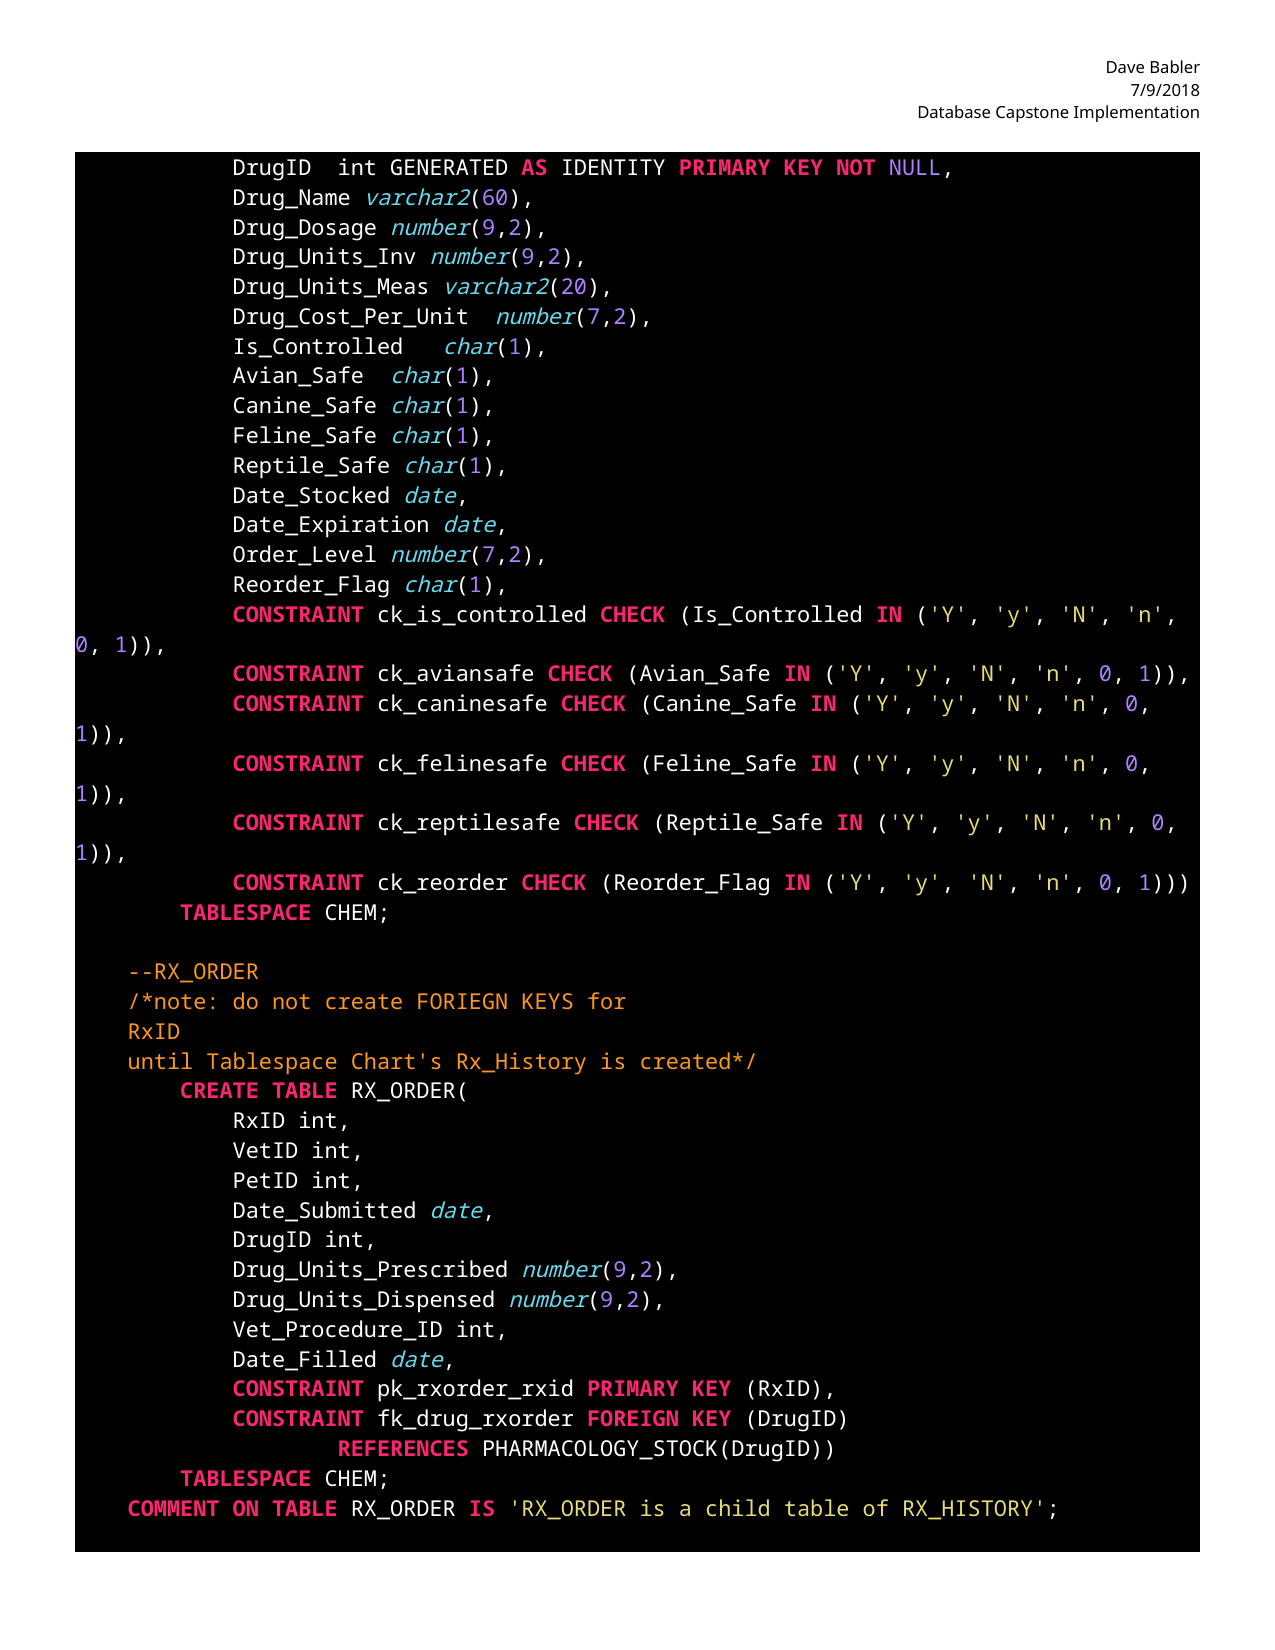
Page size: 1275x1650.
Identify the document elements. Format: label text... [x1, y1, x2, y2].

text Drug_Cost_Per_Unit number(7,2), [75, 301, 1200, 331]
text --RX_ORDER [75, 956, 1200, 986]
text CONSTRAINT ck_is_controlled CHECK (Is_Controlled IN ('Y', 'y', 'N', 'n', 0, 1)), [75, 599, 1200, 658]
text Canine_Safe char(1), [75, 390, 1200, 420]
text TABLESPACE CHEM; [75, 1463, 1200, 1493]
text CONSTRAINT ck_aviansafe CHECK (Avian_Safe IN ('Y', 'y', 'N', 'n', 0, 1)), [75, 658, 1200, 688]
text Date_Stocked date, [75, 480, 1200, 509]
text REFERENCES PHARMACOLOGY_STOCK(DrugID)) [75, 1433, 1200, 1463]
text CONSTRAINT pk_rxorder_rxid PRIMARY KEY (RxID), [75, 1373, 1200, 1403]
text Vet_Procedure_ID int, [75, 1314, 1200, 1344]
text Drug_Units_Meas varchar2(20), [75, 271, 1200, 301]
text CREATE TABLE RX_ORDER( [75, 1076, 1200, 1105]
text COMMENT ON TABLE RX_ORDER IS 'RX_ORDER is a child table of RX_HISTORY'; [75, 1493, 1200, 1522]
text Reorder_Flag char(1), [75, 569, 1200, 599]
text PetID int, [75, 1165, 1200, 1195]
text DrugID int GENERATED AS IDENTITY PRIMARY KEY NOT NULL, [75, 152, 1200, 182]
text Feline_Safe char(1), [75, 420, 1200, 450]
text VetID int, [75, 1135, 1200, 1165]
text RxID int, [75, 1105, 1200, 1135]
text CONSTRAINT fk_drug_rxorder FOREIGN KEY (DrugID) [75, 1403, 1200, 1433]
text Order_Level number(7,2), [75, 539, 1200, 569]
text Is_Controlled char(1), [75, 331, 1200, 361]
text Drug_Units_Prescribed number(9,2), [75, 1254, 1200, 1284]
text Drug_Dosage number(9,2), [75, 212, 1200, 241]
text Drug_Units_Inv number(9,2), [75, 241, 1200, 271]
text TABLESPACE CHEM; [75, 897, 1200, 927]
text CONSTRAINT ck_felinesafe CHECK (Feline_Safe IN ('Y', 'y', 'N', 'n', 0, 1)), [75, 748, 1200, 807]
text until Tablespace Chart's Rx_History is created*/ [75, 1046, 1200, 1076]
text RxID [75, 1016, 1200, 1046]
text Drug_Name varchar2(60), [75, 182, 1200, 212]
text Drug_Units_Dispensed number(9,2), [75, 1284, 1200, 1314]
text /*note: do not create FORIEGN KEYS for [75, 986, 1200, 1016]
text Date_Filled date, [75, 1344, 1200, 1373]
text DrugID int, [75, 1224, 1200, 1254]
text Avian_Safe char(1), [75, 361, 1200, 390]
text Reptile_Safe char(1), [75, 450, 1200, 480]
text CONSTRAINT ck_reptilesafe CHECK (Reptile_Safe IN ('Y', 'y', 'N', 'n', 0, 1)), [75, 807, 1200, 867]
text CONSTRAINT ck_caninesafe CHECK (Canine_Safe IN ('Y', 'y', 'N', 'n', 0, 1)), [75, 688, 1200, 748]
text Date_Expiration date, [75, 509, 1200, 539]
text Date_Submitted date, [75, 1195, 1200, 1224]
text CONSTRAINT ck_reorder CHECK (Reorder_Flag IN ('Y', 'y', 'N', 'n', 0, 1))) [75, 867, 1200, 897]
